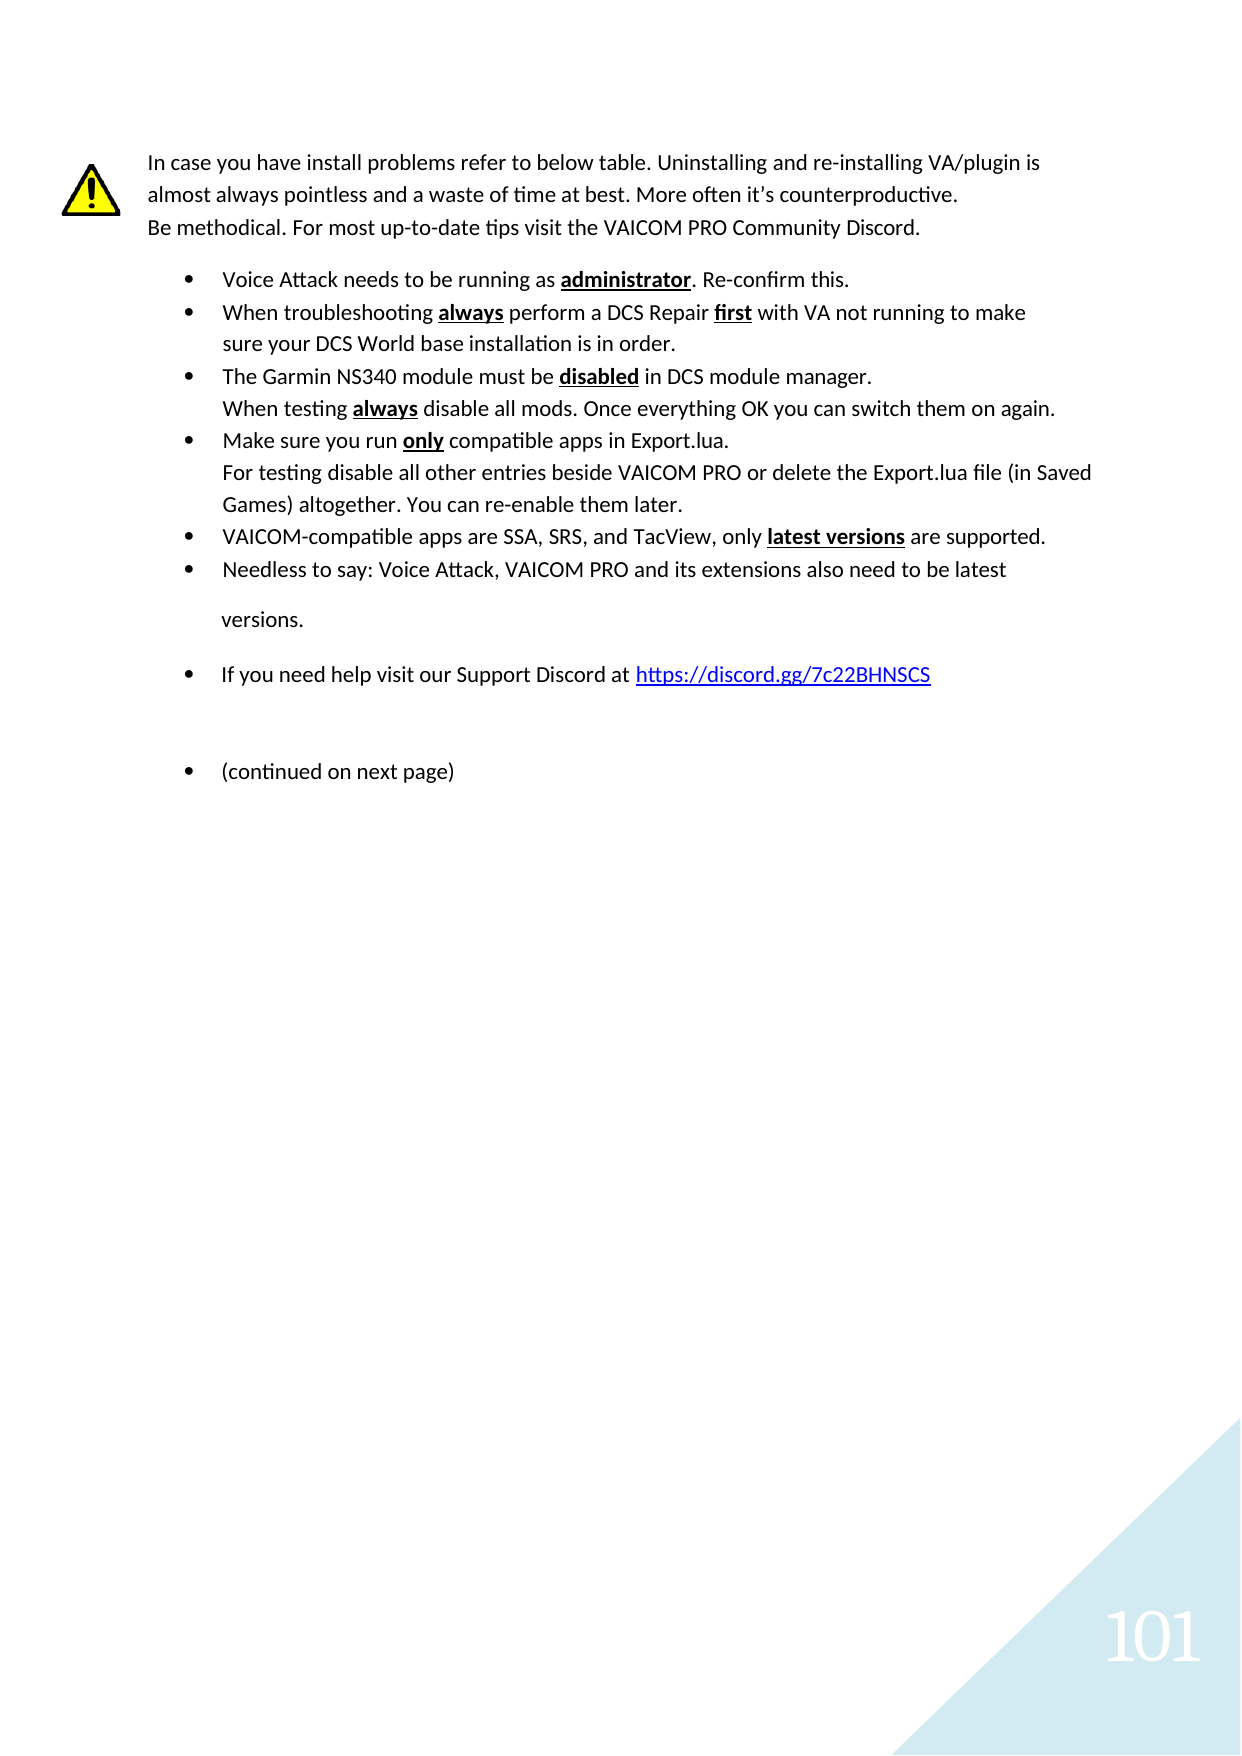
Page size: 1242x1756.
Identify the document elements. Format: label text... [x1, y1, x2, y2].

list When troubleshooting always perform a DCS Repair first with VA not running to make sure your DCS World base installation is in order. [185, 298, 1069, 357]
text For testing disable all other entries beside VAICOM PRO or delete the Export.lua file (in Saved Games) altogether. You can re-enable them later. [222, 458, 1131, 518]
text In case you have install problems refer to below table. Uninstalling and re-installing VA/plugin is almost always pointless and a waste of time at best. More often it’s counterproductive. [147, 148, 1078, 208]
list Needless to say: Voice Attack, VAICOM PRO and its extensions also need to be latest versions. [185, 555, 1087, 633]
list If you need help visit our Support Discord at https://discord.gg/7c22BHNSCS [185, 660, 1087, 688]
list (continued on next page) [185, 757, 1087, 785]
list Make sure you run only compatible apps in Export.lua. [185, 426, 1131, 454]
text Be methodical. For most up-to-date tips visit the VAICOM PRO Community Discord. [147, 213, 1131, 241]
list The Garmin NS340 module must be disabled in DCS module manager. [185, 362, 1131, 390]
list Voice Attack needs to be running as administrator. Re-confirm this. [185, 265, 1131, 293]
list VAICOM-compatible apps are SSA, SRS, and TacView, only latest versions are supported. [185, 522, 1131, 550]
text When testing always disable all mods. Once everything OK you can switch them on again. [222, 394, 1131, 422]
picture [61, 164, 121, 216]
